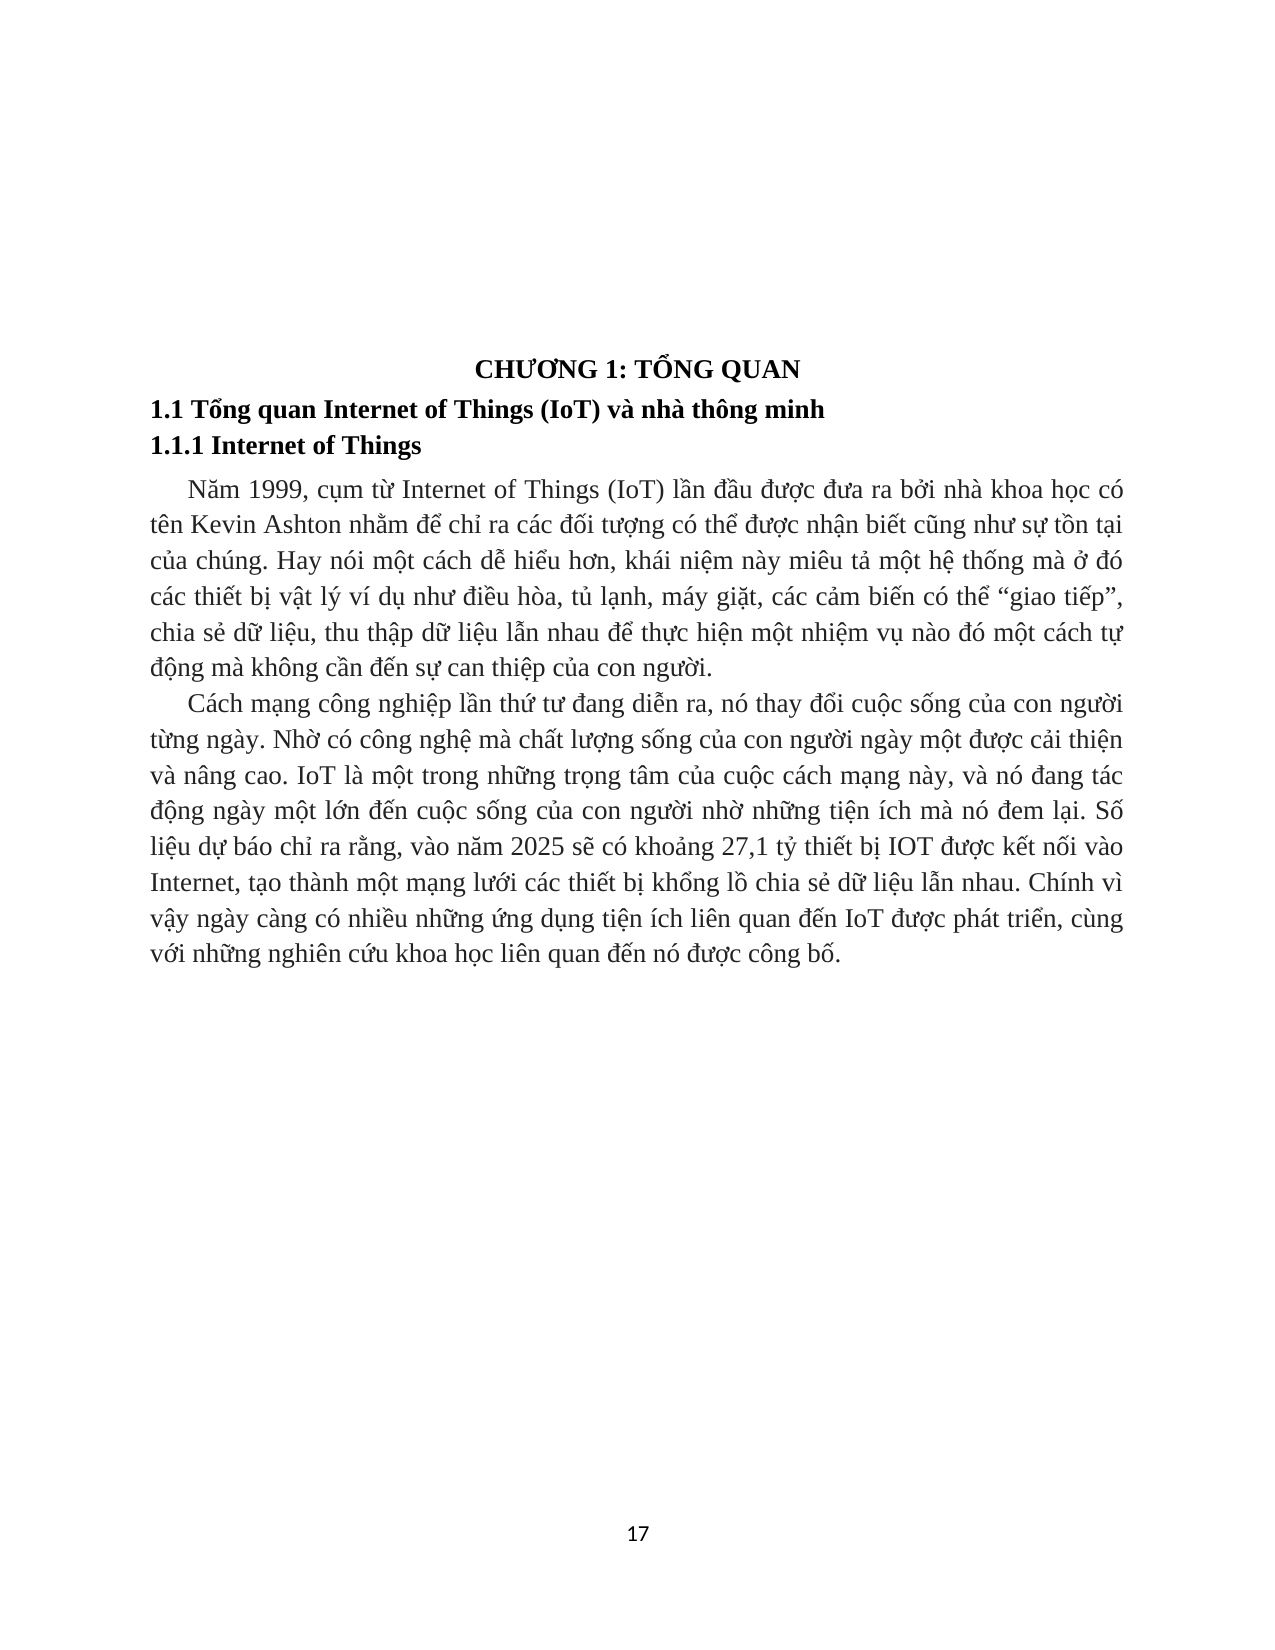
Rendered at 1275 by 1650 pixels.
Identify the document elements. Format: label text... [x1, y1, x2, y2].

text Cách mạng công nghiệp lần thứ tư đang diễn ra, nó thay đổi cuộc sống của con người từng ngày. Nhờ có công nghệ mà chất lượng sống của con người ngày một được cải thiện và nâng cao. IoT là một trong những trọng tâm của cuộc cách mạng này, và nó đang tác động ngày một lớn đến cuộc sống của con người nhờ những tiện ích mà nó đem lại. Số liệu dự báo chỉ ra rằng, vào năm 2025 sẽ có khoảng 27,1 tỷ thiết bị IOT được kết nối vào Internet, tạo thành một mạng lưới các thiết bị khổng lồ chia sẻ dữ liệu lẫn nhau. Chính vì vậy ngày càng có nhiều những ứng dụng tiện ích liên quan đến IoT được phát triển, cùng với những nghiên cứu khoa học liên quan đến nó được công bố. [150, 687, 1125, 968]
subtitle 1.1.1 Internet of Things [150, 429, 1125, 460]
text Năm 1999, cụm từ Internet of Things (IoT) lần đầu được đưa ra bởi nhà khoa học có tên Kevin Ashton nhằm để chỉ ra các đối tượng có thể được nhận biết cũng như sự tồn tại của chúng. Hay nói một cách dễ hiểu hơn, khái niệm này miêu tả một hệ thống mà ở đó các thiết bị vật lý ví dụ như điều hòa, tủ lạnh, máy giặt, các cảm biến có thể “giao tiếp”, chia sẻ dữ liệu, thu thập dữ liệu lẫn nhau để thực hiện một nhiệm vụ nào đó một cách tự động mà không cần đến sự can thiệp của con người. [150, 473, 1125, 683]
subtitle 1.1 Tổng quan Internet of Things (IoT) và nhà thông minh [150, 393, 1125, 425]
subtitle CHƯƠNG 1: TỔNG QUAN [150, 354, 1125, 385]
